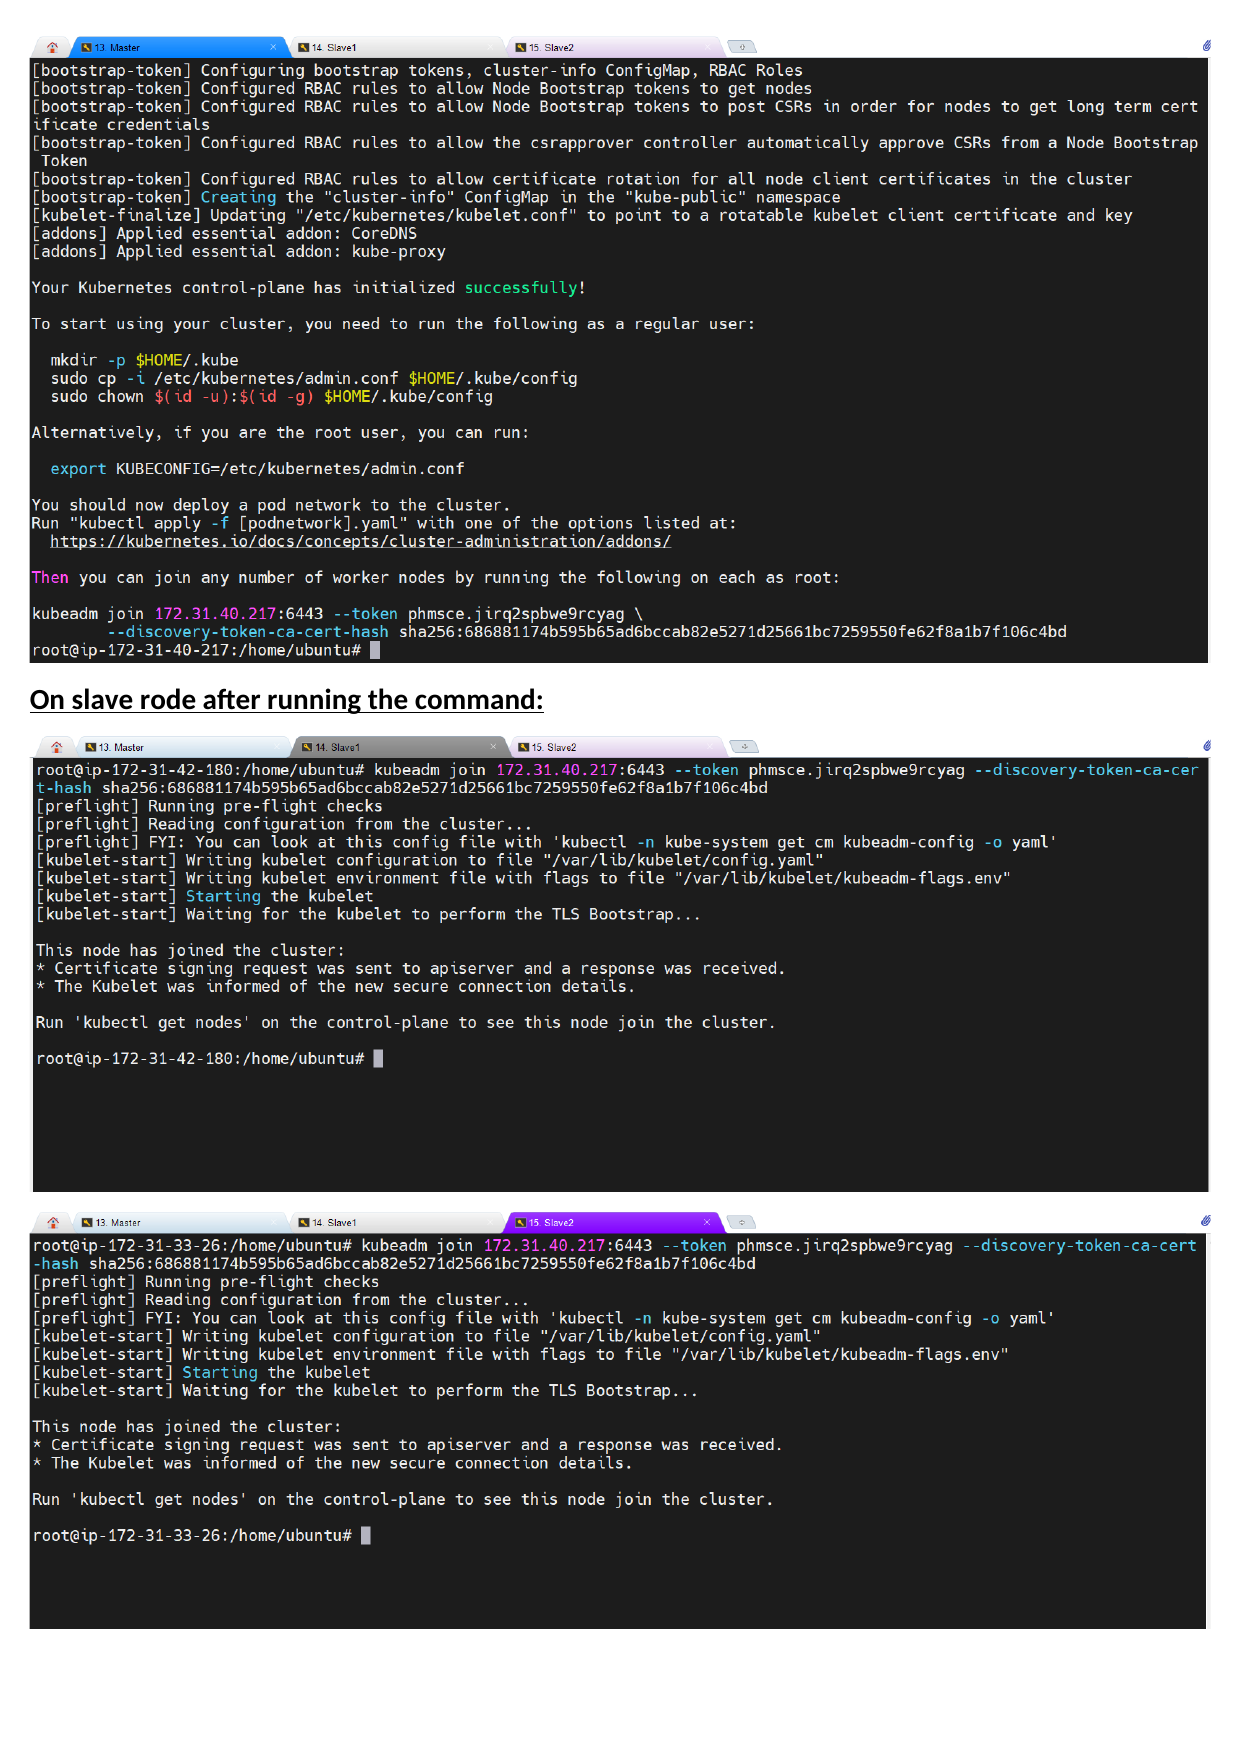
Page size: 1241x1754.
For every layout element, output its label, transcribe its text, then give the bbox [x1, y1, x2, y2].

picture [29, 736, 1211, 1192]
picture [29, 29, 1211, 663]
text On slave rode after running the command: [29, 681, 1211, 717]
picture [29, 1211, 1211, 1629]
